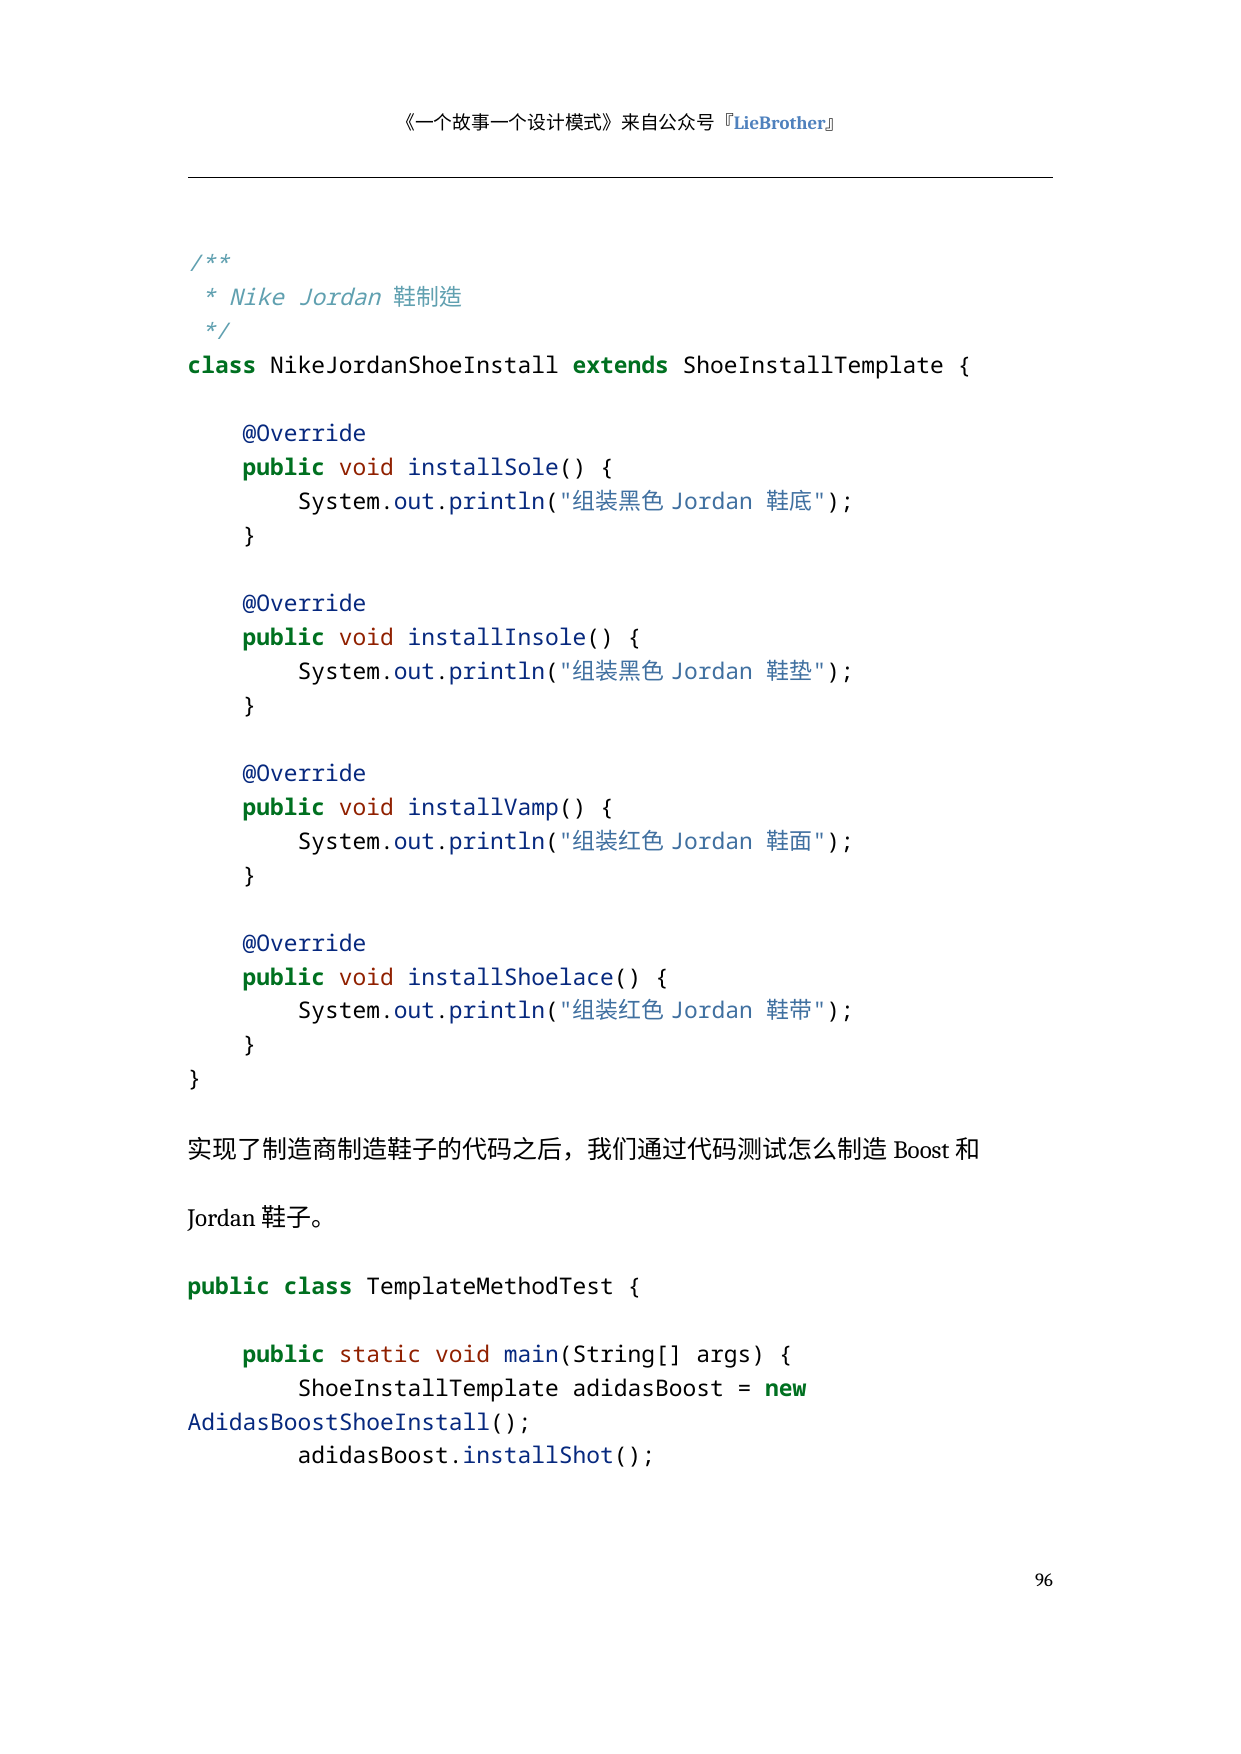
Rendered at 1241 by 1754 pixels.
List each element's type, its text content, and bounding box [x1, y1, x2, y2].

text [187, 212, 1053, 1095]
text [187, 1268, 1053, 1472]
text 实现了制造商制造鞋子的代码之后，我们通过代码测试怎么制造 Boost 和 Jordan 鞋子。 [187, 1114, 1053, 1249]
